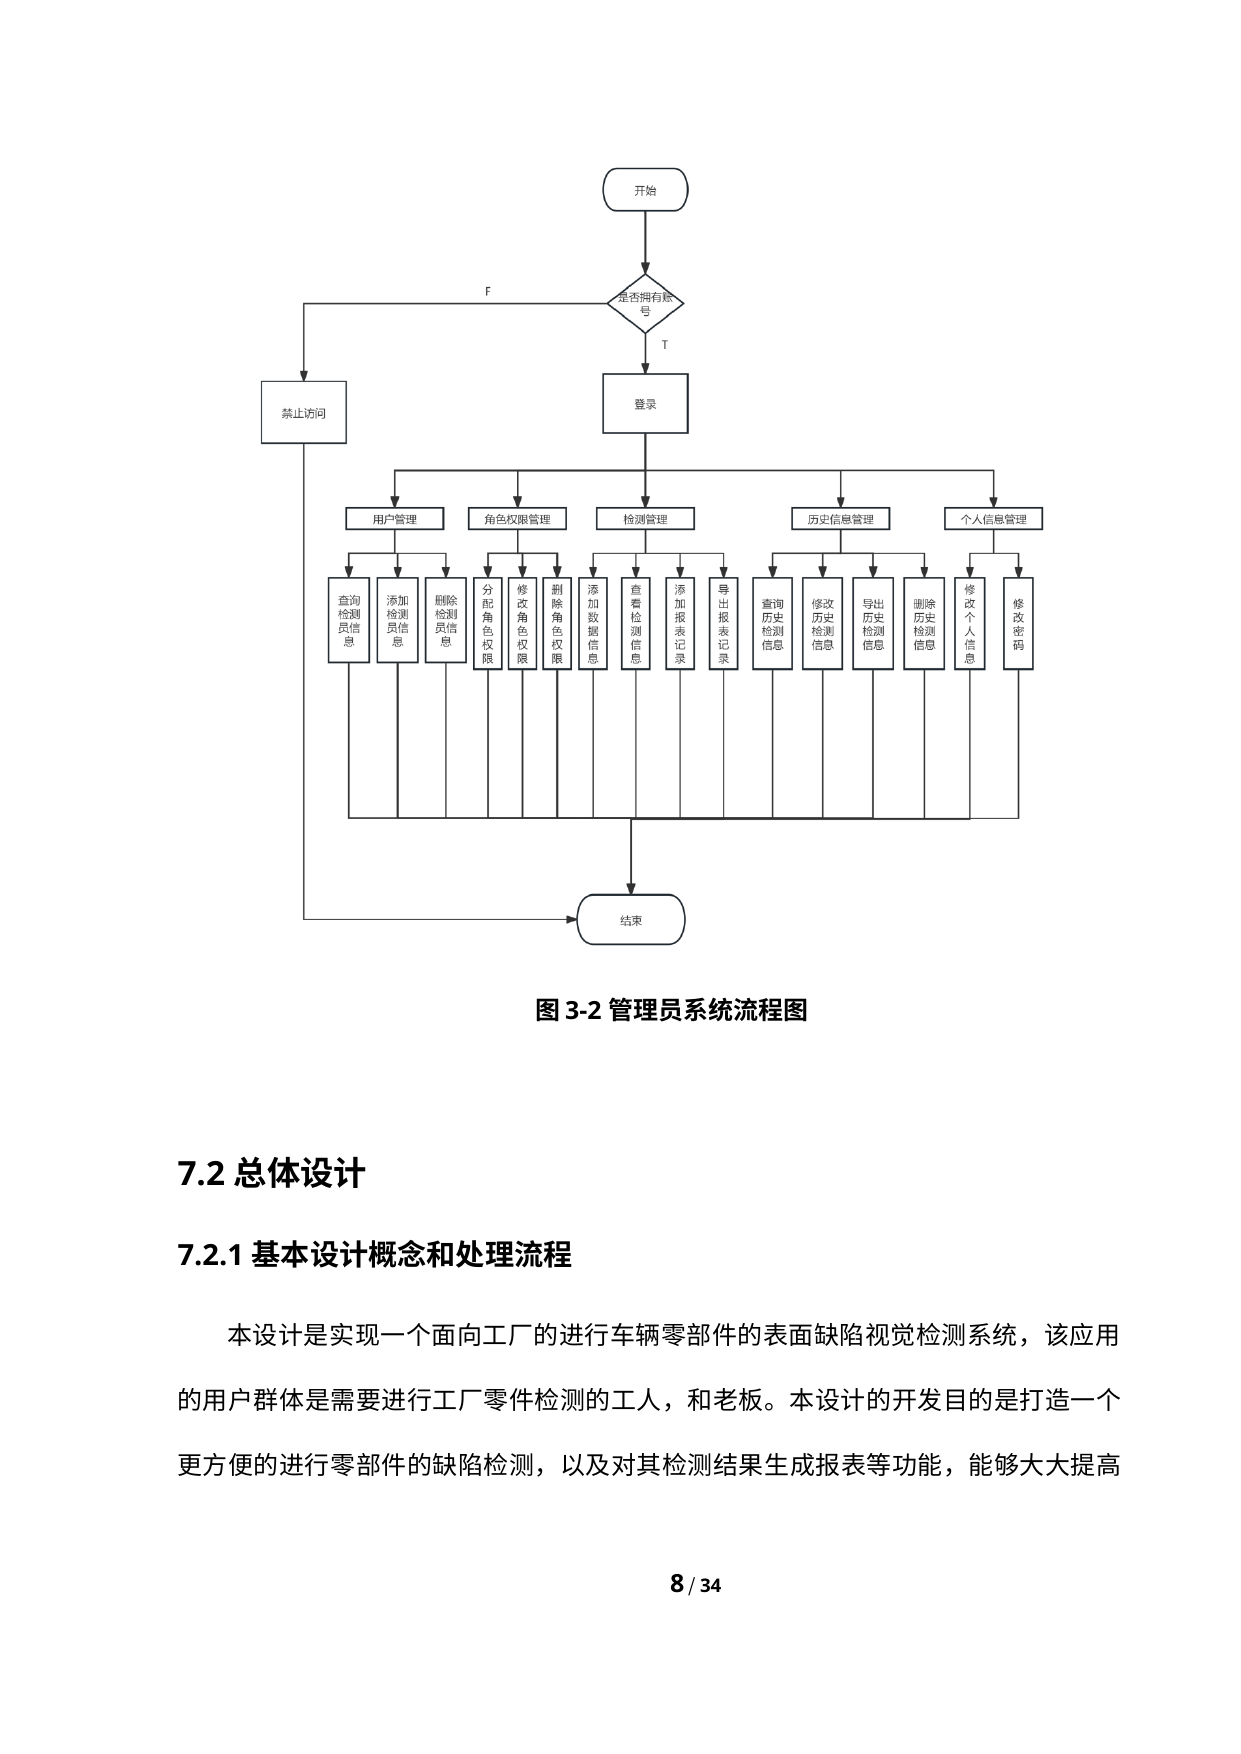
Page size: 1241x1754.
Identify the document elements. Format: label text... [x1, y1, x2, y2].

text 图3-2 管理员系统流程图 [221, 976, 1122, 1041]
subtitle 7.2.1 基本设计概念和处理流程 [177, 1220, 1122, 1285]
picture [240, 147, 1059, 955]
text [177, 1301, 1122, 1496]
text 7.2 总体设计 [177, 1139, 1122, 1204]
